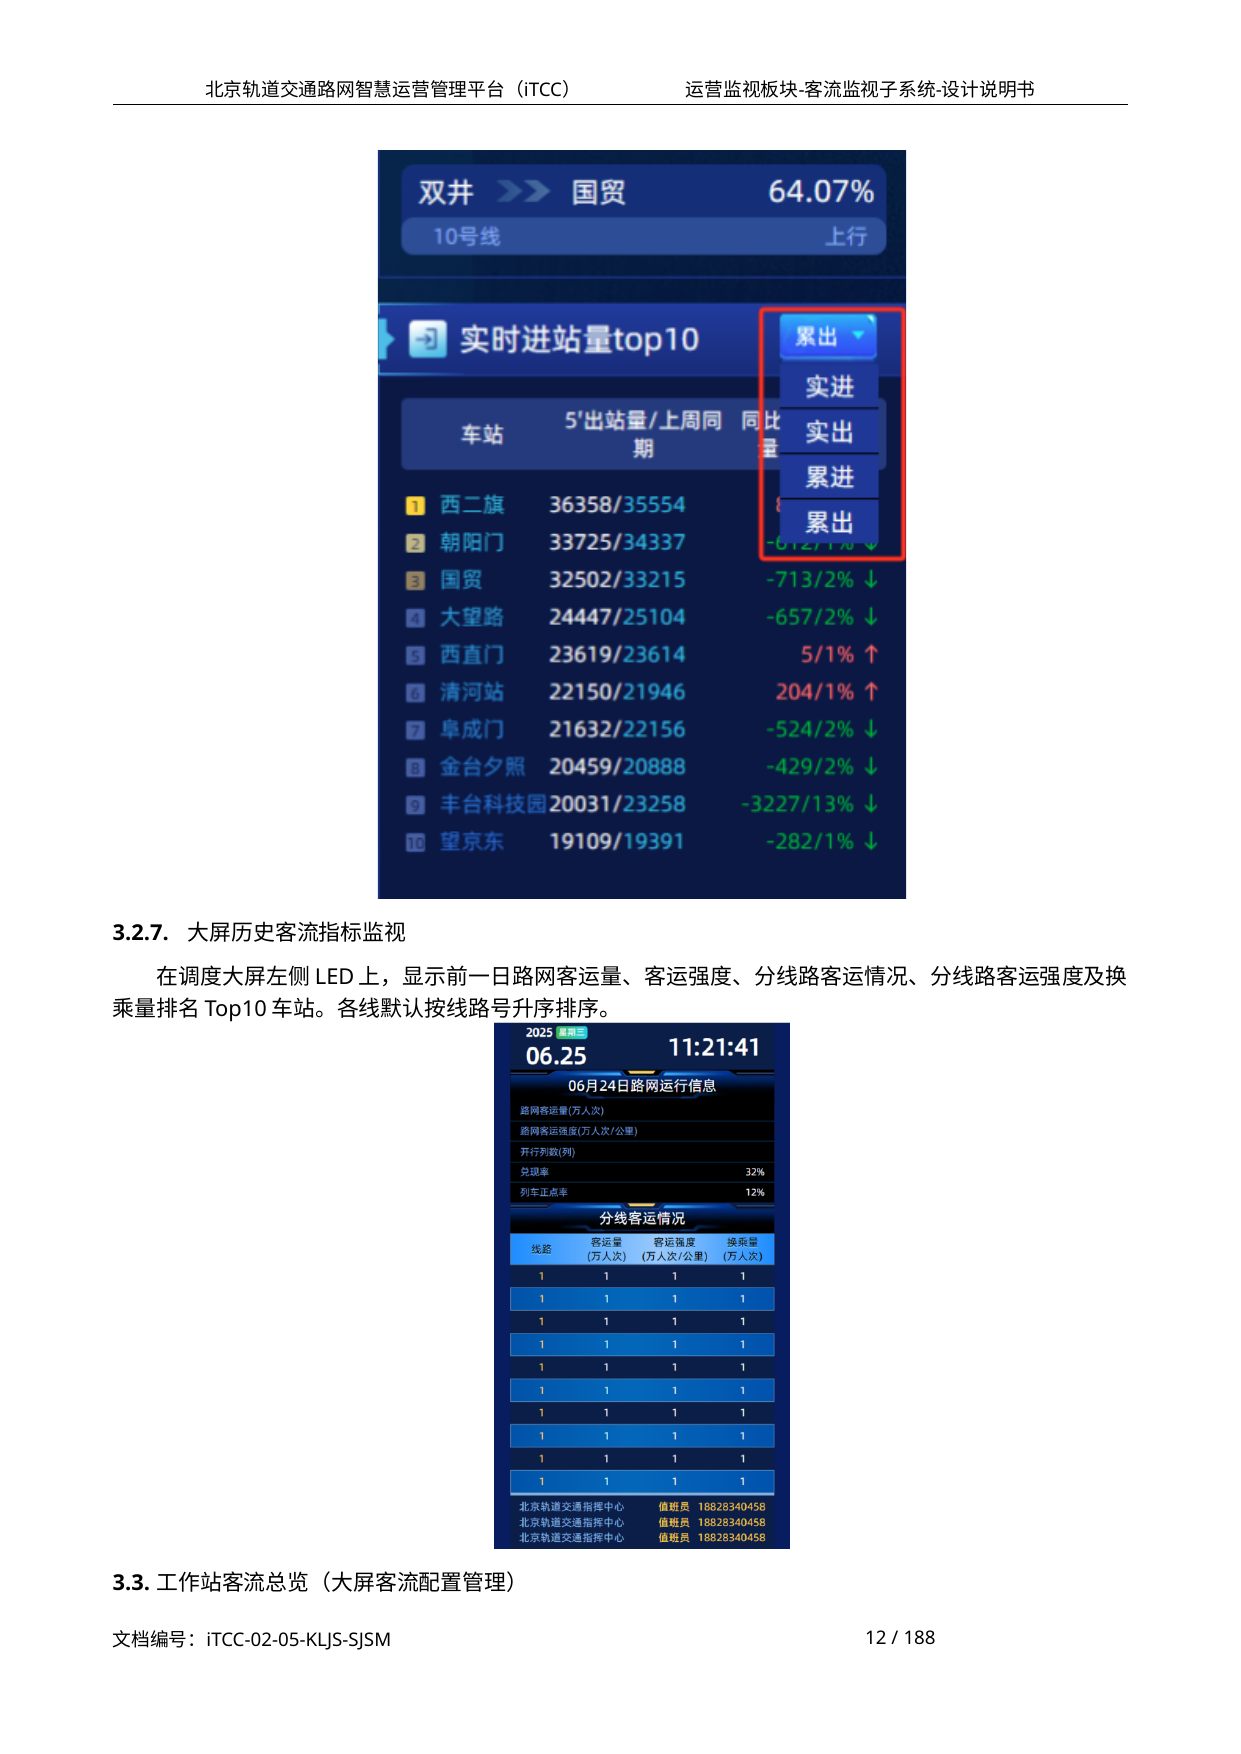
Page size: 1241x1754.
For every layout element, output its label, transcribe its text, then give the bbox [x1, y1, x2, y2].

picture [494, 1022, 790, 1549]
text 工作站客流总览（大屏客流配置管理） [112, 1565, 1128, 1597]
list 大屏历史客流指标监视 [112, 915, 1128, 947]
text 在调度大屏左侧LED上，显示前一日路网客运量、客运强度、分线路客运情况、分线路客运强度及换乘量排名Top10车站。各线默认按线路号升序排序。 [112, 959, 1128, 1023]
picture [377, 150, 907, 899]
